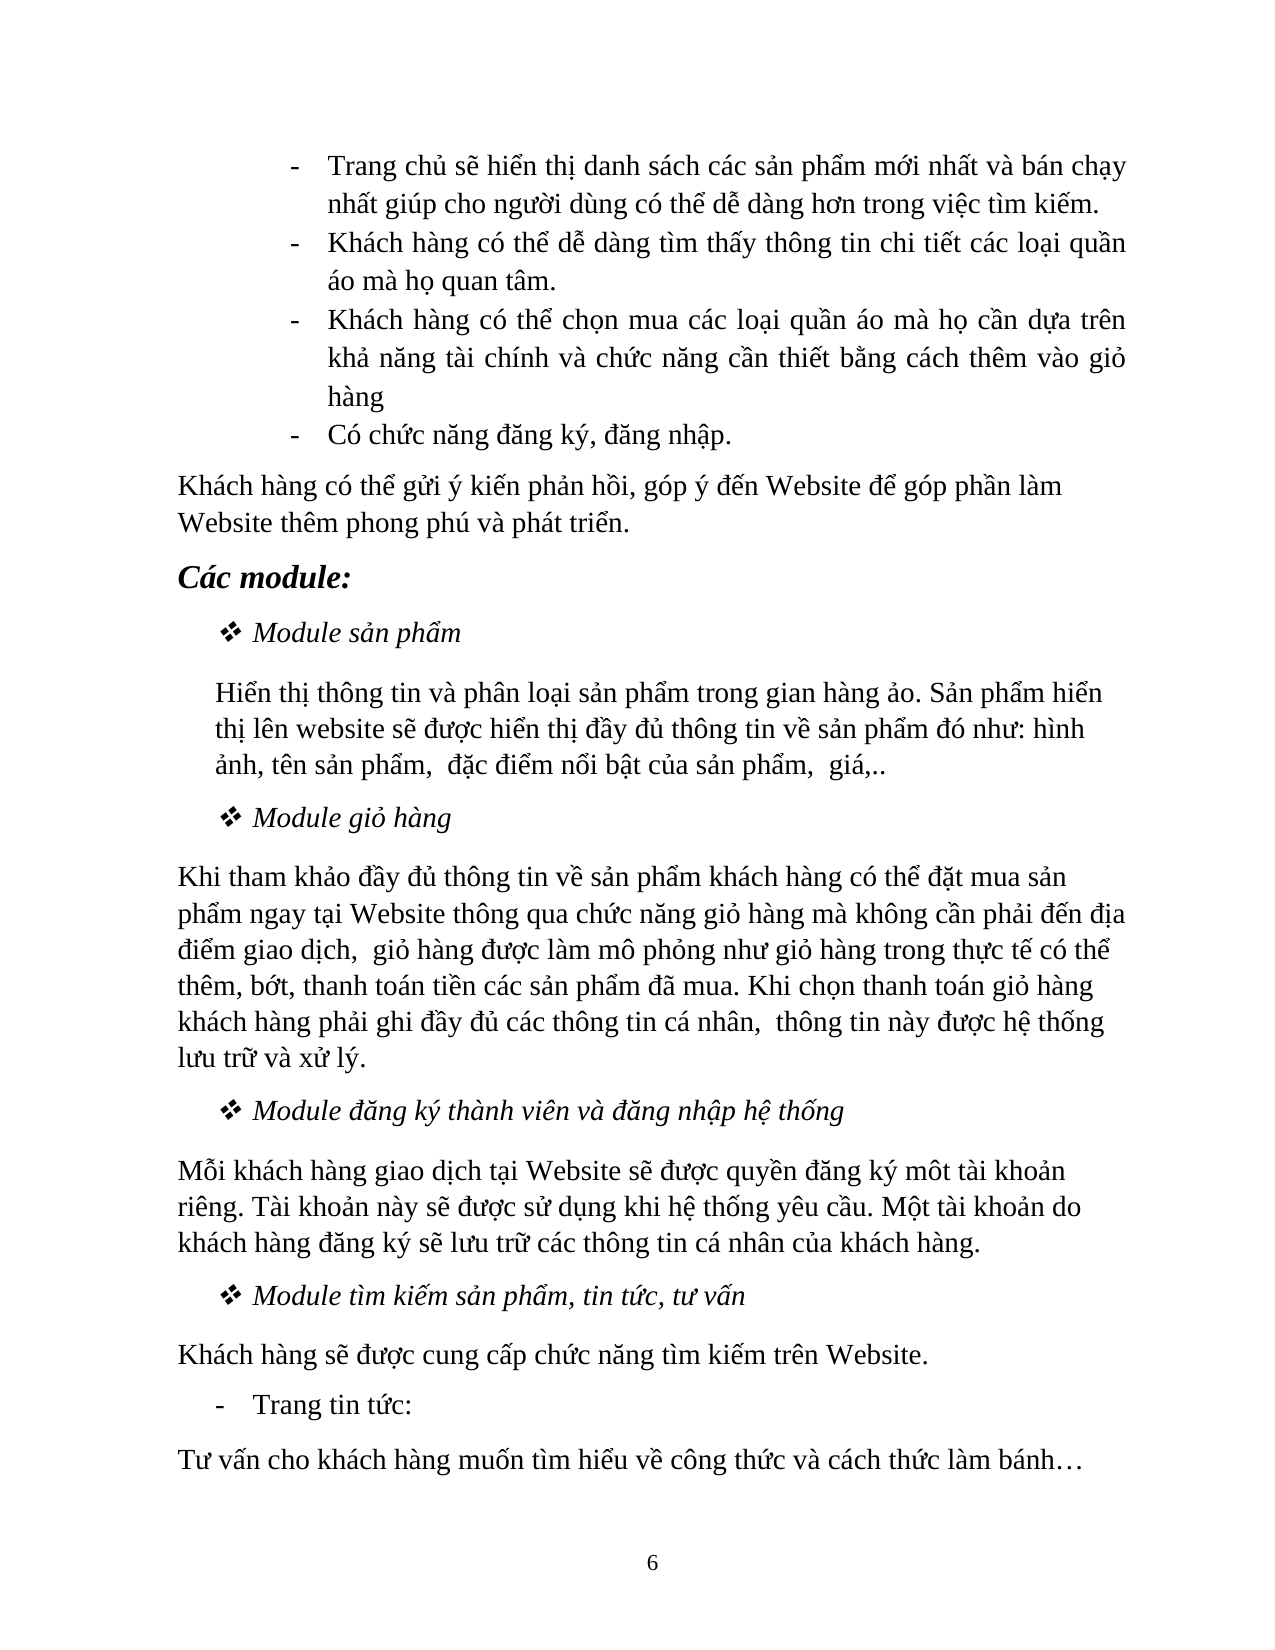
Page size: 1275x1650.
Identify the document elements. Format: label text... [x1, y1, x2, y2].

list Module sản phẩm [215, 616, 1127, 649]
list Module đăng ký thành viên và đăng nhập hệ thống [215, 1093, 1127, 1127]
text Khi tham khảo đầy đủ thông tin về sản phẩm khách hàng có thể đặt mua sản phẩm ngay tại Website thông qua chức năng giỏ hàng mà không cần phải đến địa điểm giao dịch, giỏ hàng được làm mô phỏng như giỏ hàng trong thực tế có thể thêm, bớt, thanh toán tiền các sản phẩm đã mua. Khi chọn thanh toán giỏ hàng khách hàng phải ghi đầy đủ các thông tin cá nhân, thông tin này được hệ thống lưu trữ và xử lý. [177, 859, 1127, 1074]
list Module tìm kiếm sản phẩm, tin tức, tư vấn [215, 1278, 1127, 1311]
text Khách hàng sẽ được cung cấp chức năng tìm kiếm trên Website. [177, 1337, 1127, 1371]
list Khách hàng có thể chọn mua các loại quần áo mà họ cần dựa trên khả năng tài chính và chức năng cần thiết bằng cách thêm vào giỏ hàng [290, 302, 1127, 412]
list Module giỏ hàng [215, 800, 1127, 834]
list Trang chủ sẽ hiển thị danh sách các sản phẩm mới nhất và bán chạy nhất giúp cho người dùng có thể dễ dàng hơn trong việc tìm kiếm. [290, 148, 1127, 220]
text Hiển thị thông tin và phân loại sản phẩm trong gian hàng ảo. Sản phẩm hiển thị lên website sẽ được hiển thị đầy đủ thông tin về sản phẩm đó như: hình ảnh, tên sản phẩm, đặc điểm nổi bật của sản phẩm, giá,.. [215, 675, 1127, 781]
text Các module: [177, 557, 1127, 596]
text Tư vấn cho khách hàng muốn tìm hiểu về công thức và cách thức làm bánh… [177, 1442, 1127, 1475]
list Khách hàng có thể dễ dàng tìm thấy thông tin chi tiết các loại quần áo mà họ quan tâm. [290, 225, 1127, 297]
text Mỗi khách hàng giao dịch tại Website sẽ được quyền đăng ký môt tài khoản riêng. Tài khoản này sẽ được sử dụng khi hệ thống yêu cầu. Một tài khoản do khách hàng đăng ký sẽ lưu trữ các thông tin cá nhân của khách hàng. [177, 1153, 1127, 1258]
list Trang tin tức: [215, 1387, 1127, 1421]
list Có chức năng đăng ký, đăng nhập. [290, 417, 1127, 451]
text Khách hàng có thể gửi ý kiến phản hồi, góp ý đến Website để góp phần làm Website thêm phong phú và phát triển. [177, 468, 1127, 538]
